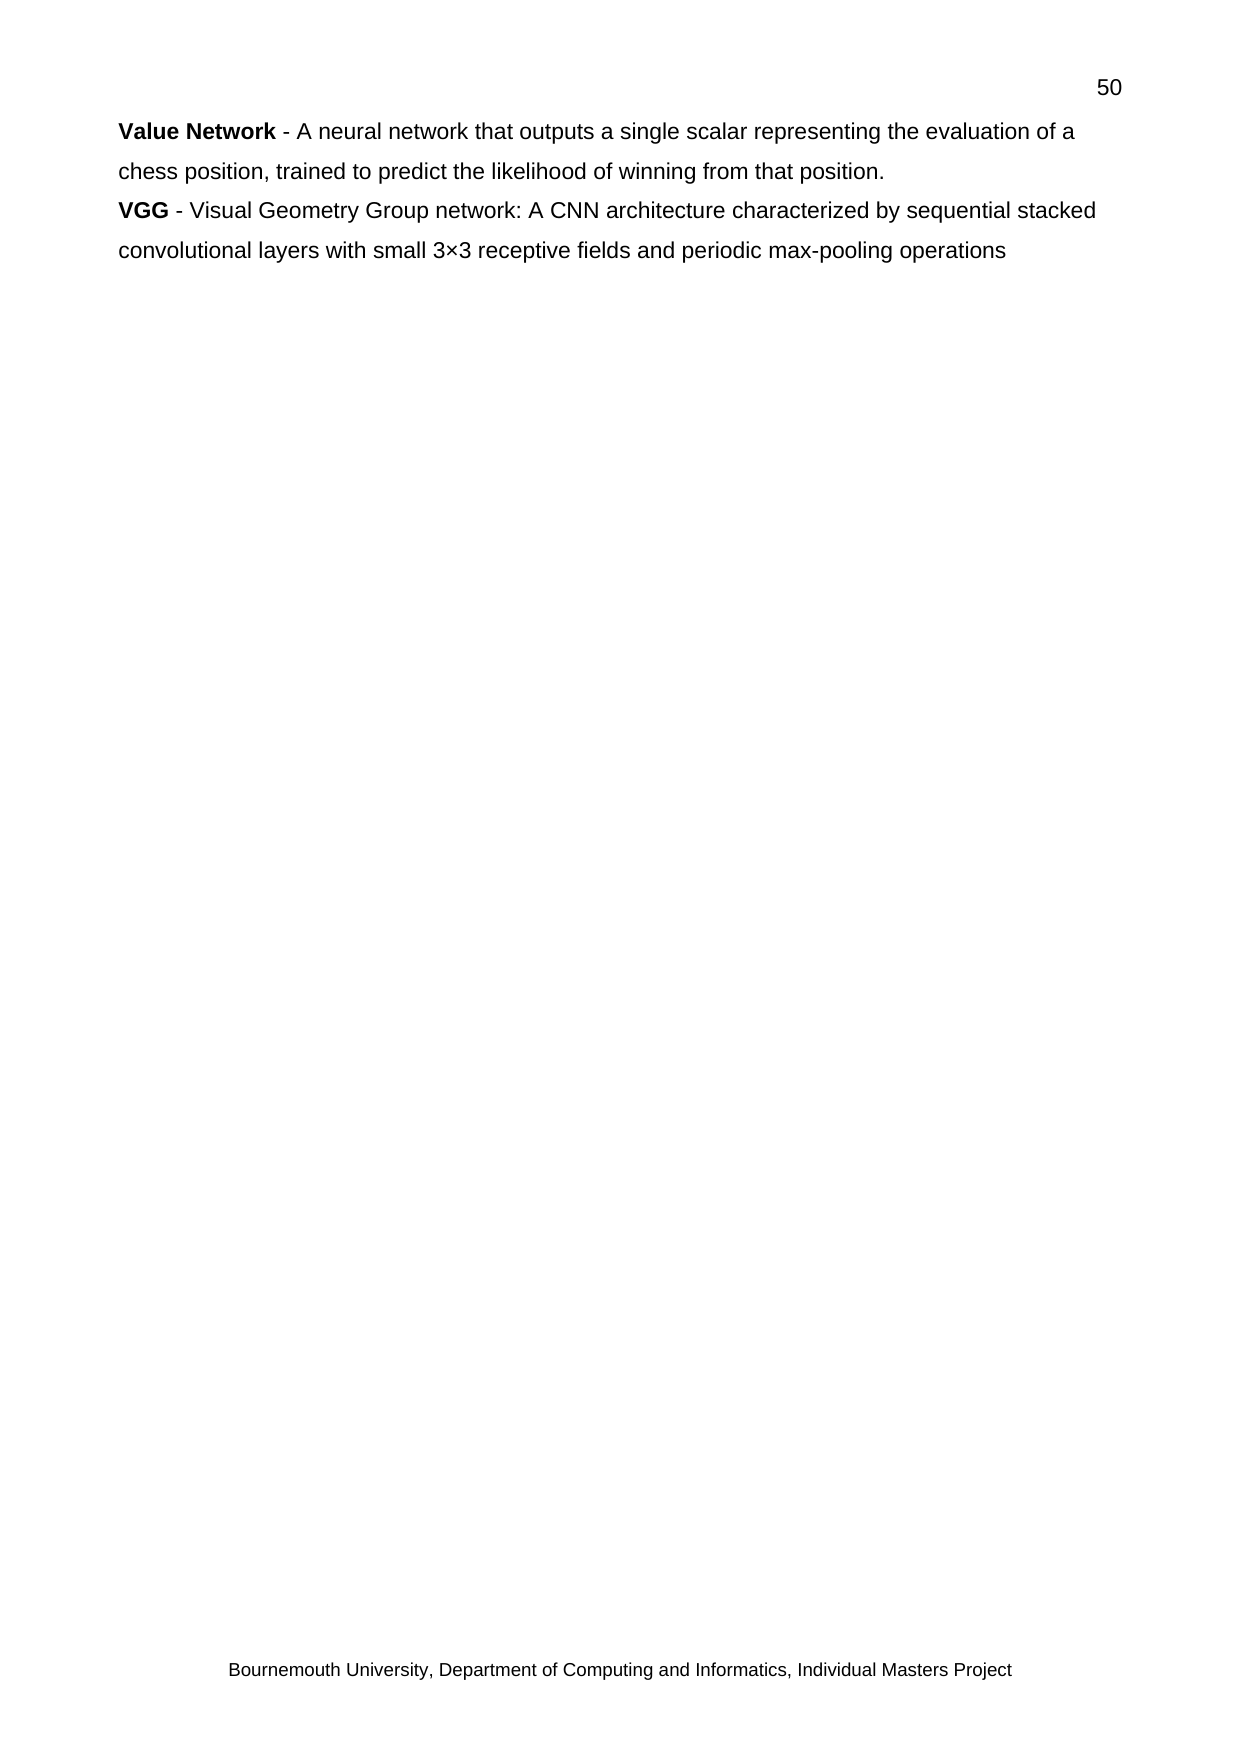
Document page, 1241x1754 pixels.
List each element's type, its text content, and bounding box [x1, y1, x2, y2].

text VGG - Visual Geometry Group network: A CNN architecture characterized by sequential stacked convolutional layers with small 3×3 receptive fields and periodic max-pooling operations [118, 197, 1122, 263]
text Value Network - A neural network that outputs a single scalar representing the evaluation of a chess position, trained to predict the likelihood of winning from that position. [118, 118, 1122, 184]
